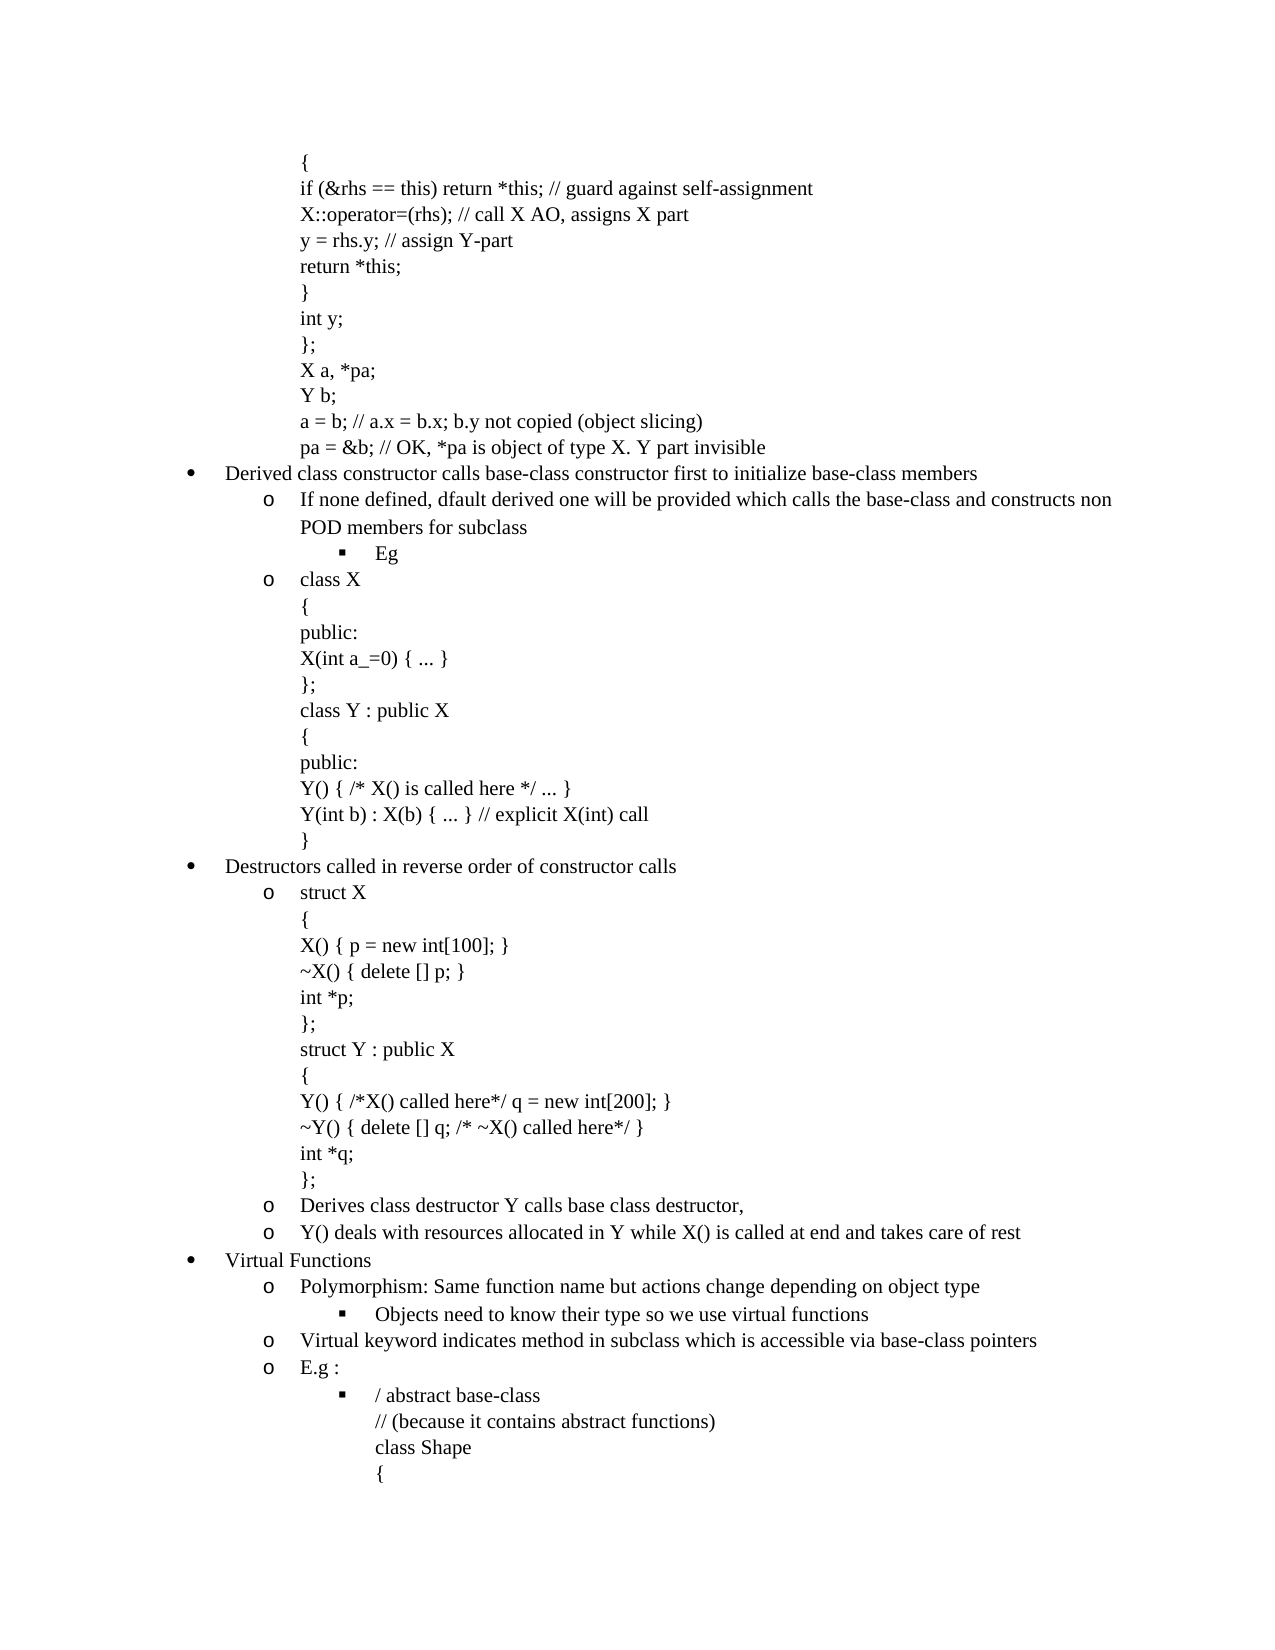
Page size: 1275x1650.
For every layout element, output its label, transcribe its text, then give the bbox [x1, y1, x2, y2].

list If none defined, dfault derived one will be provided which calls the base-class and constructs non POD members for subclass [262, 487, 1125, 539]
list Virtual keyword indicates method in subclass which is accessible via base-class pointers [262, 1327, 1125, 1353]
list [262, 150, 1125, 459]
list Objects need to know their type so we use virtual functions [337, 1302, 1125, 1326]
list Virtual Functions [187, 1248, 1125, 1272]
list Polymorphism: Same function name but actions change depending on object type [262, 1274, 1125, 1299]
list Eg [337, 541, 1125, 565]
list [337, 1383, 1125, 1485]
list struct X { X() { p = new int[100]; } ~X() { delete [] p; } int *p; }; struct Y : public X { Y() { /*X() called here*/ q = new int[200]; } ~Y() { delete [] q; /* ~X() called here*/ } int *q; }; [262, 879, 1125, 1191]
list E.g : [262, 1355, 1125, 1381]
list Destructors called in reverse order of constructor calls [187, 854, 1125, 878]
list Derived class constructor calls base-class constructor first to initialize base-class members [187, 461, 1125, 485]
list class X { public: X(int a_=0) { ... } }; class Y : public X { public: Y() { /* X() is called here */ ... } Y(int b) : X(b) { ... } // explicit X(int) call } [262, 567, 1125, 852]
list Y() deals with resources allocated in Y while X() is called at end and takes care of rest [262, 1220, 1125, 1246]
list Derives class destructor Y calls base class destructor, [262, 1192, 1125, 1218]
